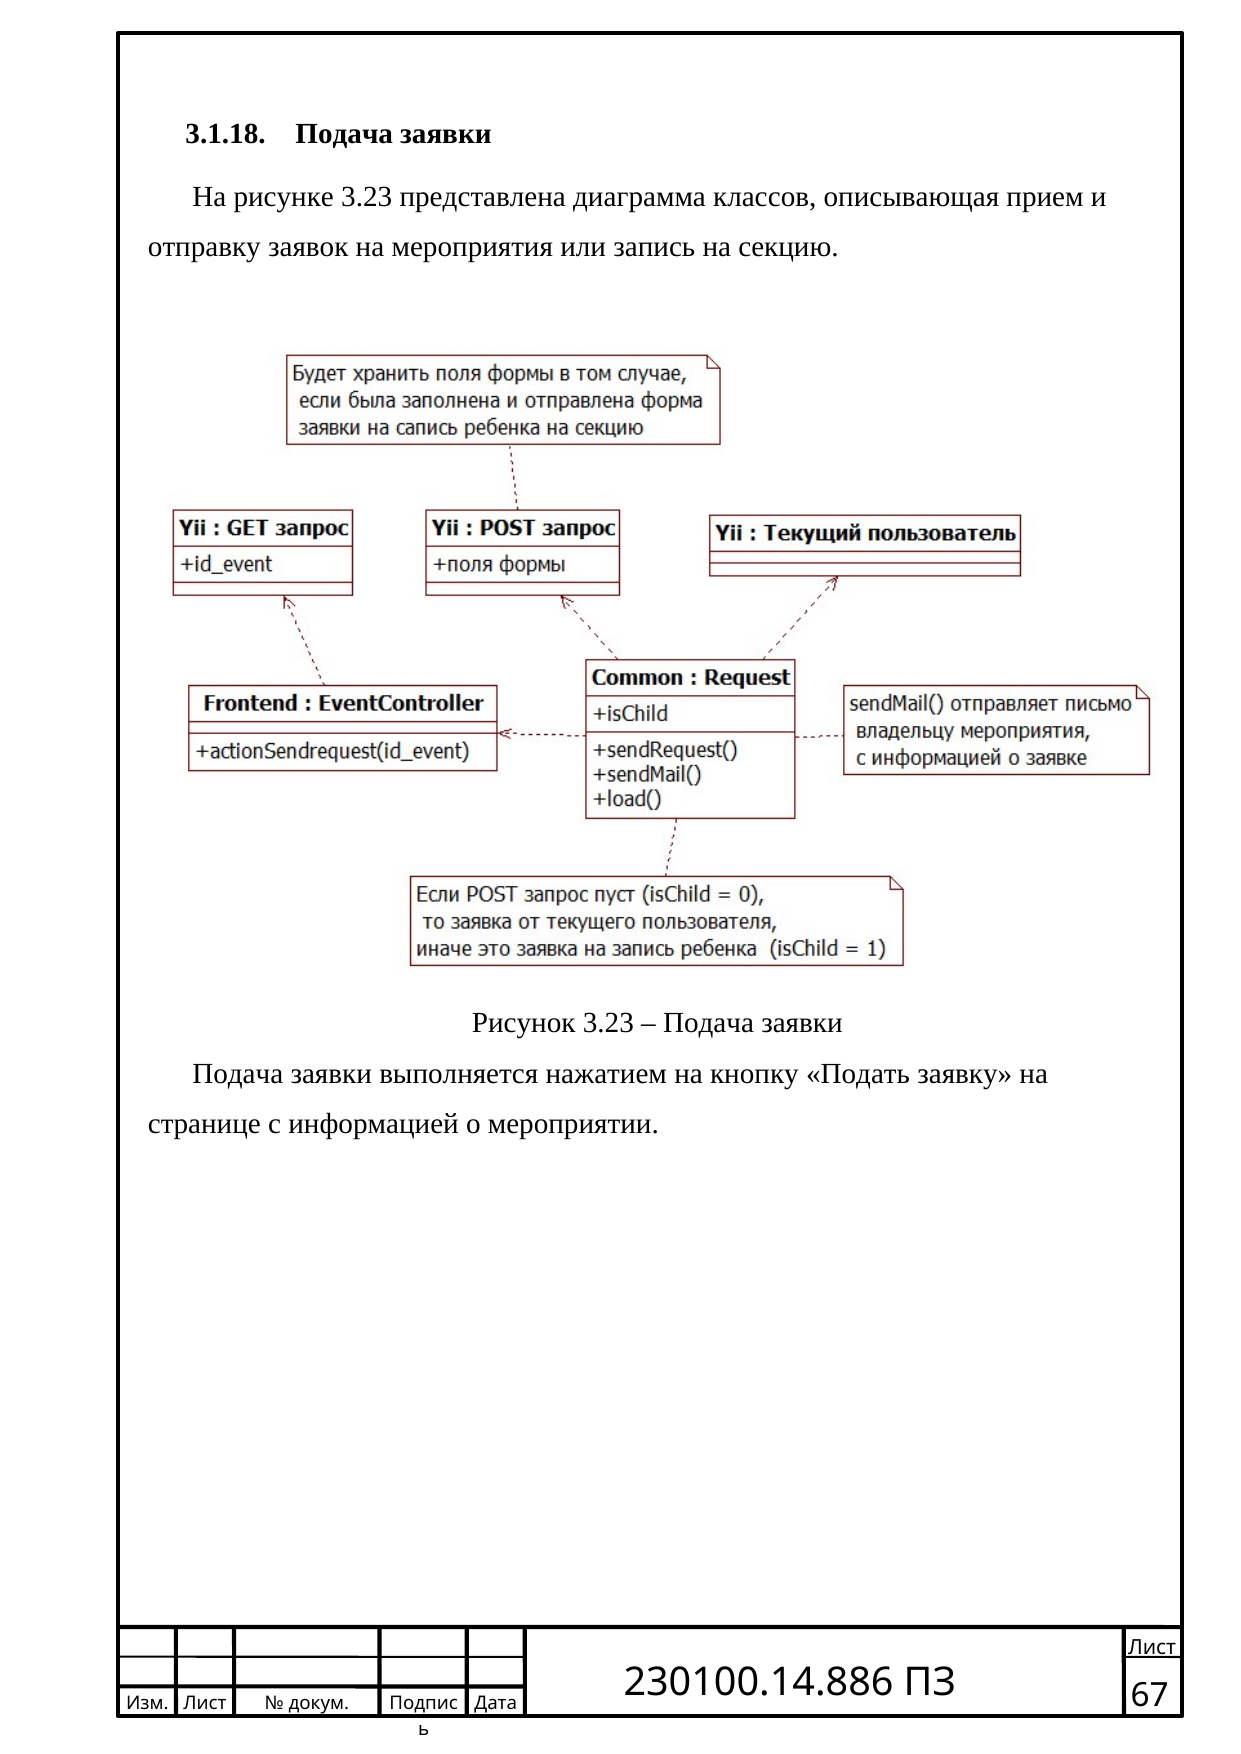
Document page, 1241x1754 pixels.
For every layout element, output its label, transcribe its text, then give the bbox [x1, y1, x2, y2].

subtitle Подача заявки [185, 116, 1167, 149]
picture [147, 329, 1176, 992]
text На рисунке 3.23 представлена диаграмма классов, описывающая прием и отправку заявок на мероприятия или запись на секцию. [148, 179, 1167, 263]
text Рисунок 3.23 – Подача заявки [148, 1006, 1167, 1039]
text Подача заявки выполняется нажатием на кнопку «Подать заявку» на странице с информацией о мероприятии. [148, 1056, 1167, 1140]
